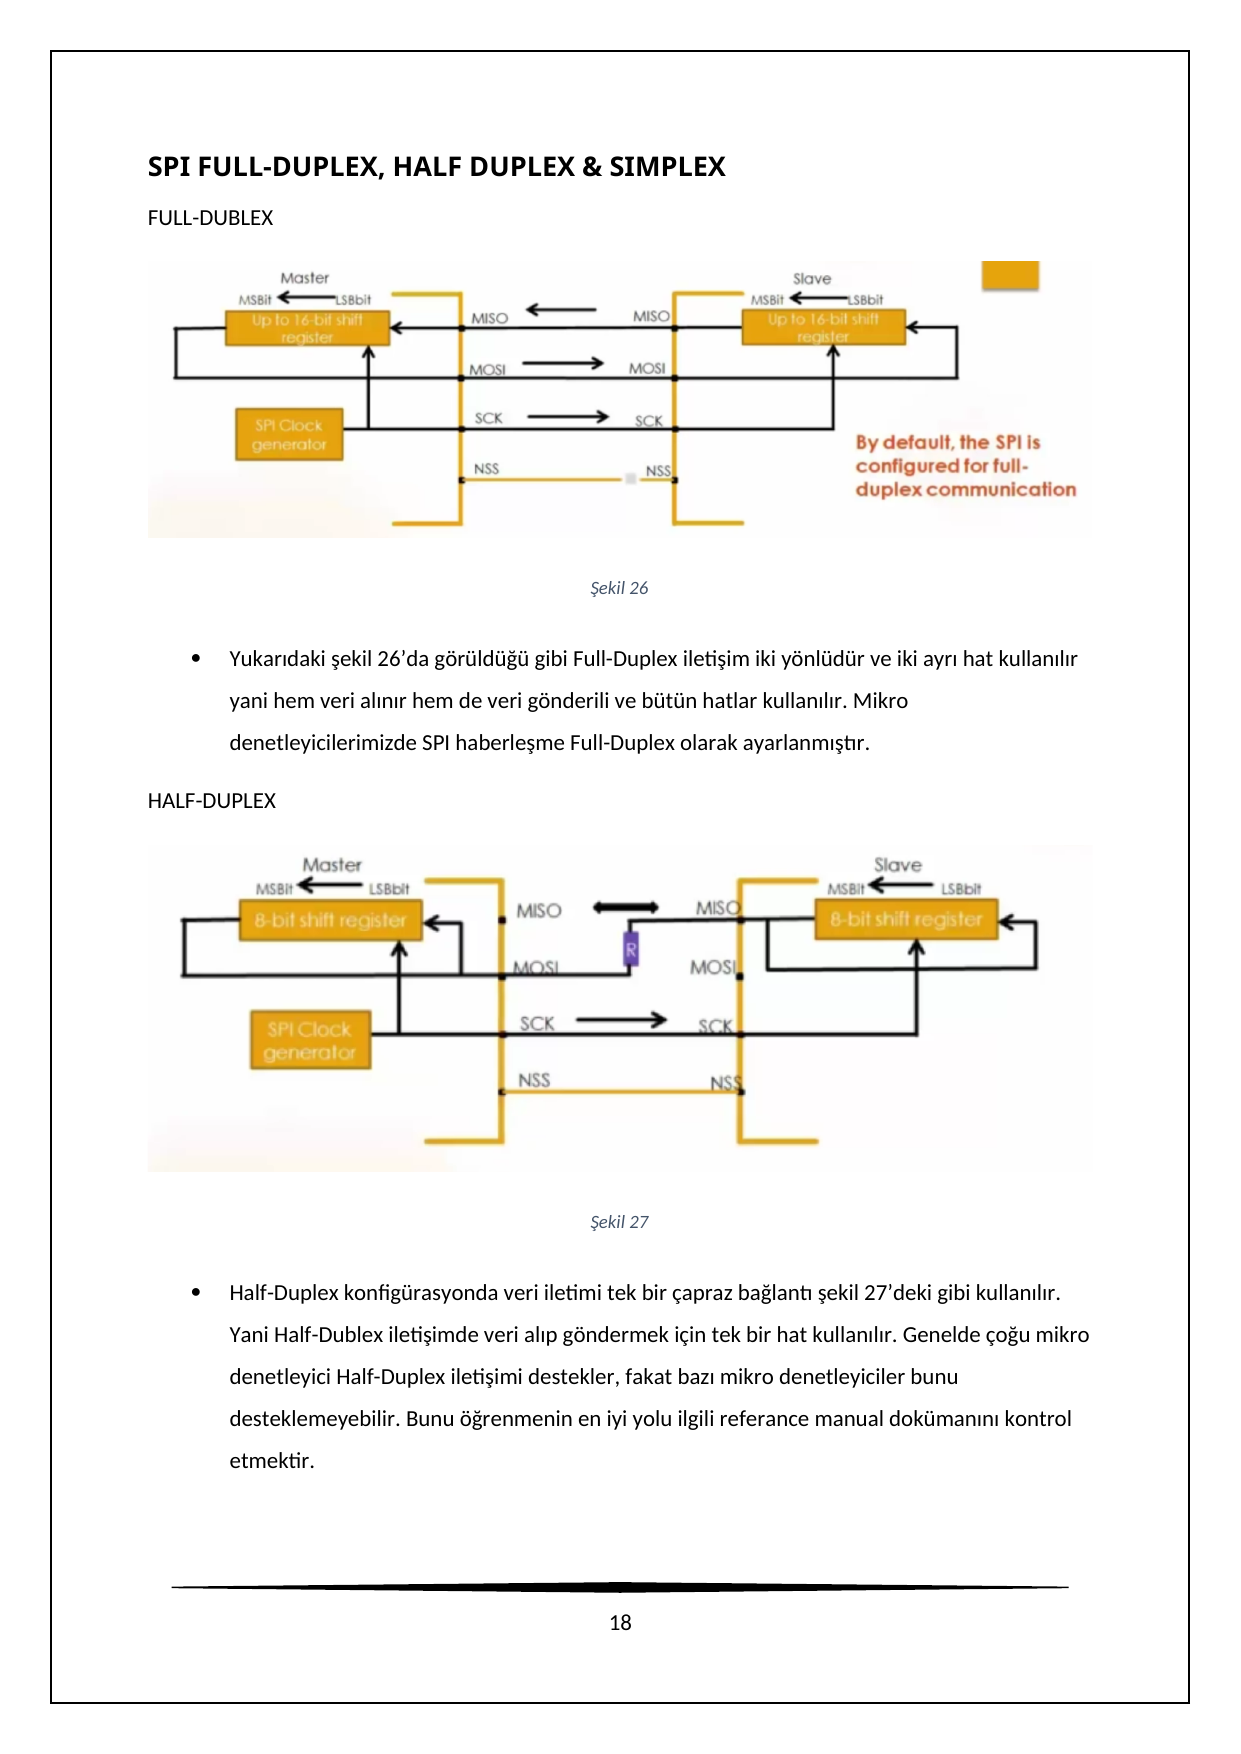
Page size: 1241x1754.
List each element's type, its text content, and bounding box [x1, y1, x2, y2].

list Yukarıdaki şekil 26’da görüldüğü gibi Full-Duplex iletişim iki yönlüdür ve iki ayrı hat kullanılır yani hem veri alınır hem de veri gönderili ve bütün hatlar kullanılır. Mikro denetleyicilerimizde SPI haberleşme Full-Duplex olarak ayarlanmıştır. [192, 644, 1093, 756]
list Half-Duplex konfigürasyonda veri iletimi tek bir çapraz bağlantı şekil 27’deki gibi kullanılır. Yani Half-Dublex iletişimde veri alıp göndermek için tek bir hat kullanılır. Genelde çoğu mikro denetleyici Half-Duplex iletişimi destekler, fakat bazı mikro denetleyiciler bunu desteklemeyebilir. Bunu öğrenmenin en iyi yolu ilgili referance manual dokümanını kontrol etmektir. [192, 1278, 1093, 1474]
text FULL-DUBLEX [148, 203, 1093, 231]
text HALF-DUPLEX [148, 787, 1093, 814]
picture [148, 261, 1093, 538]
subtitle SPI FULL-DUPLEX, HALF DUPLEX & SIMPLEX [148, 148, 1093, 184]
picture [147, 845, 1093, 1172]
